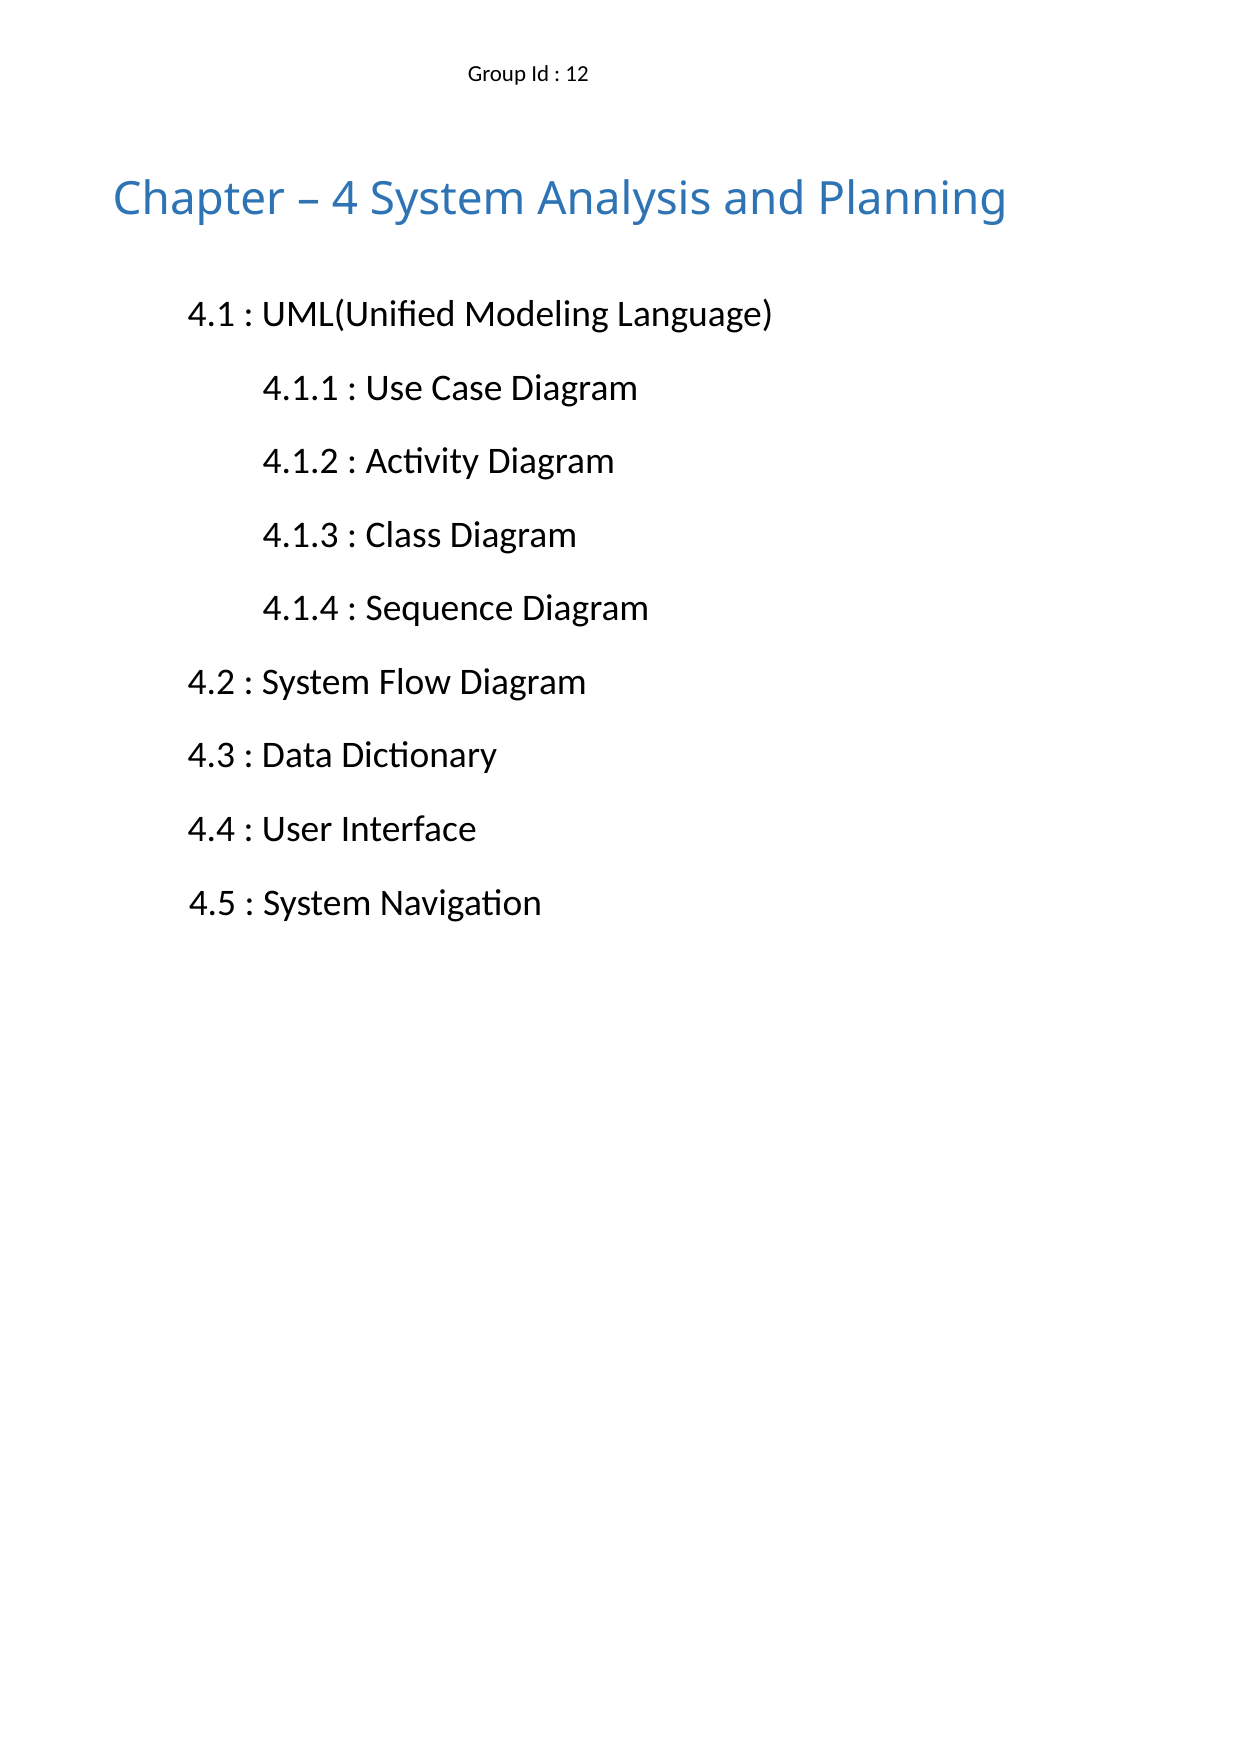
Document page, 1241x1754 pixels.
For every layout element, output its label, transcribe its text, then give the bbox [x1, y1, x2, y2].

text 4.5 : System Navigation [112, 878, 1146, 924]
text 4.4 : User Interface [112, 805, 1146, 851]
subtitle Chapter – 4 System Analysis and Planning [112, 166, 1146, 228]
text 4.1.4 : Sequence Diagram [187, 584, 1146, 630]
text 4.3 : Data Dictionary [112, 731, 1146, 777]
text 4.1.2 : Activity Diagram [112, 437, 1146, 483]
text 4.1.1 : Use Case Diagram [112, 364, 1146, 409]
text 4.1.3 : Class Diagram [187, 511, 1146, 557]
text 4.1 : UML(Unified Modeling Language) [112, 290, 1146, 336]
text 4.2 : System Flow Diagram [112, 658, 1146, 704]
